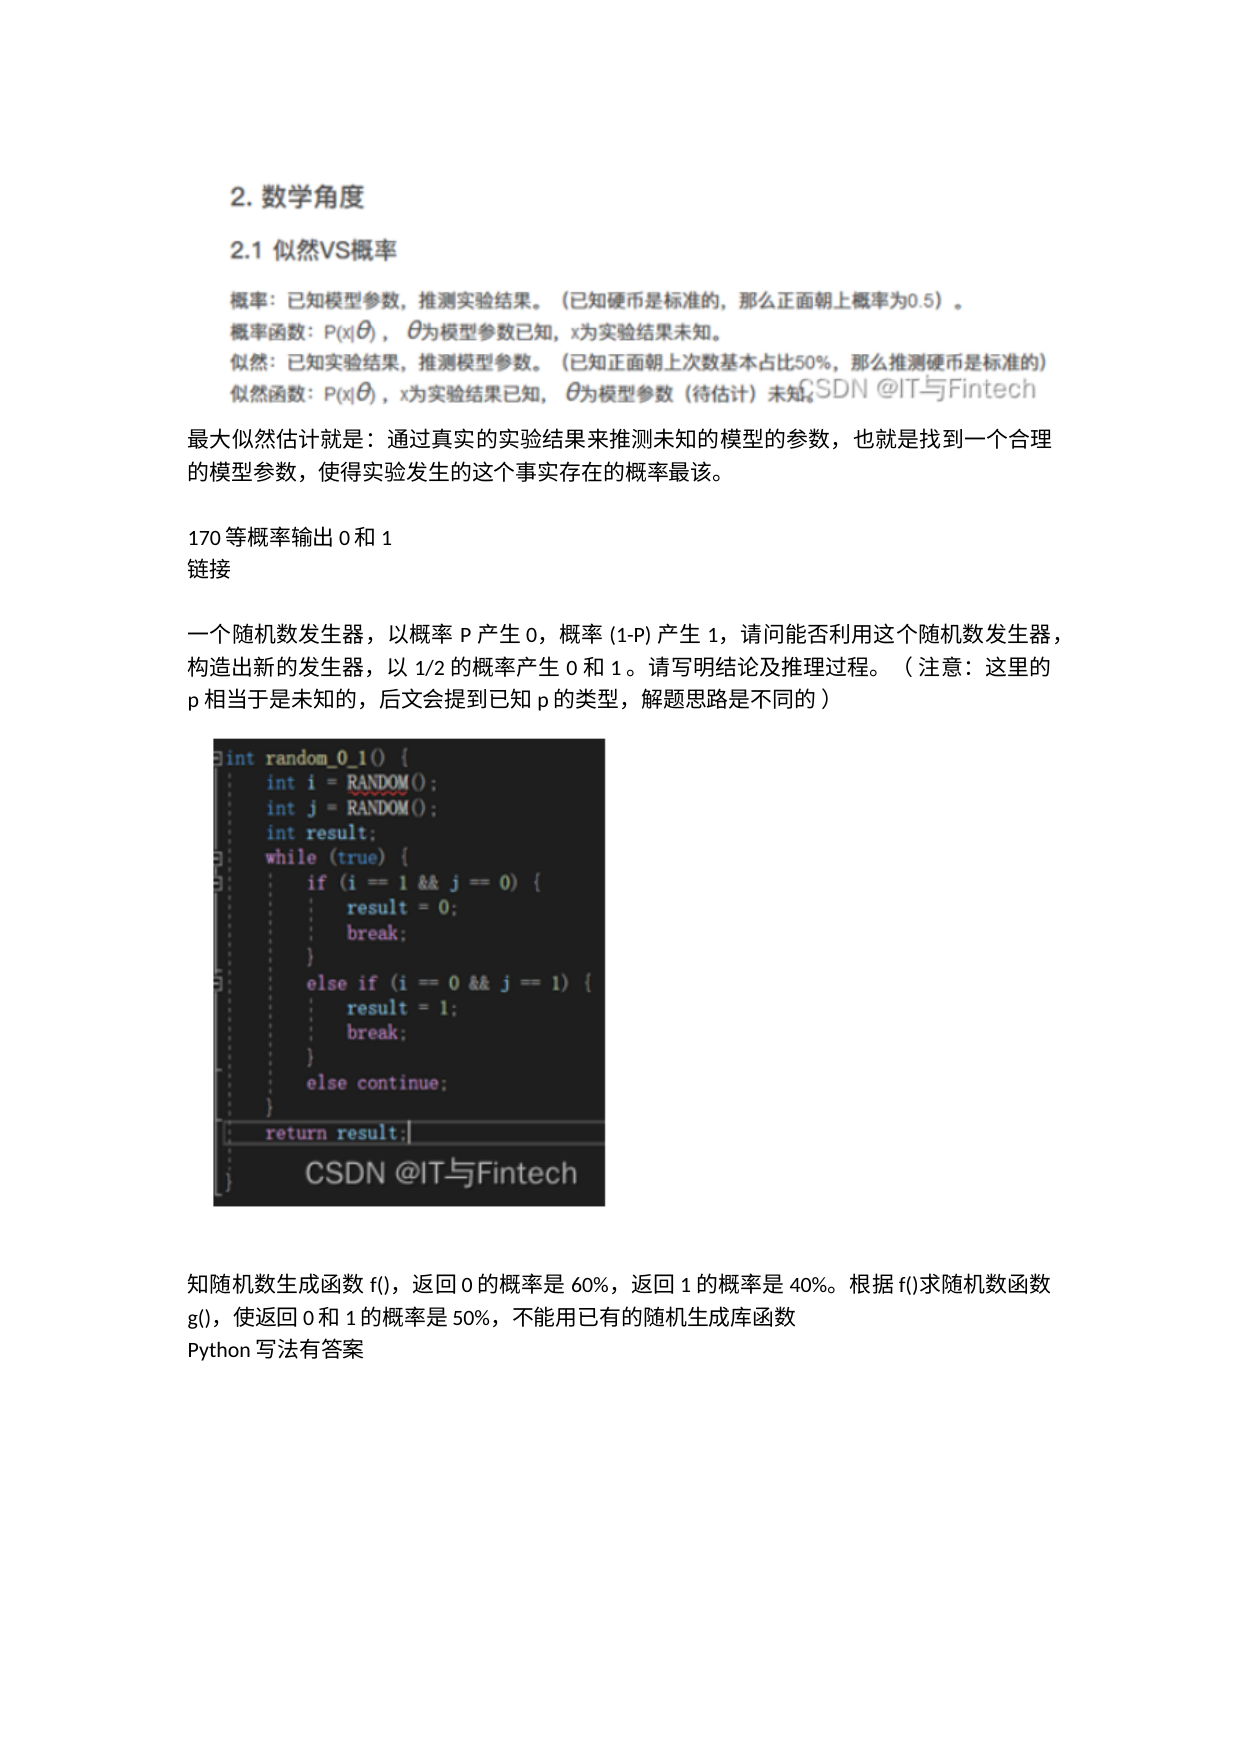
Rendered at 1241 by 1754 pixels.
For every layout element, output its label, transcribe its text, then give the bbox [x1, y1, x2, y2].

text 最大似然估计就是：通过真实的实验结果来推测未知的模型的参数，也就是找到一个合理的模型参数，使得实验发生的这个事实存在的概率最该。 [187, 422, 1053, 487]
picture [187, 714, 725, 1227]
text 一个随机数发生器，以概率 P 产生0，概率 (1-P) 产生 1，请问能否利用这个随机数发生器，构造出新的发生器，以 1/2 的概率产生 0 和 1 。请写明结论及推理过程。（ 注意：这里的 p 相当于是未知的，后文会提到已知 p 的类型，解题思路是不同的 ） [187, 617, 1053, 714]
text 170等概率输出0和1 [187, 519, 1053, 552]
text Python写法有答案 [187, 1332, 1053, 1364]
text 知随机数生成函数f()，返回0的概率是60%，返回1的概率是40%。根据f()求随机数函数g()，使返回0和1的概率是50%，不能用已有的随机生成库函数 [187, 1267, 1053, 1332]
text 链接 [187, 552, 1053, 584]
picture [187, 162, 1052, 411]
